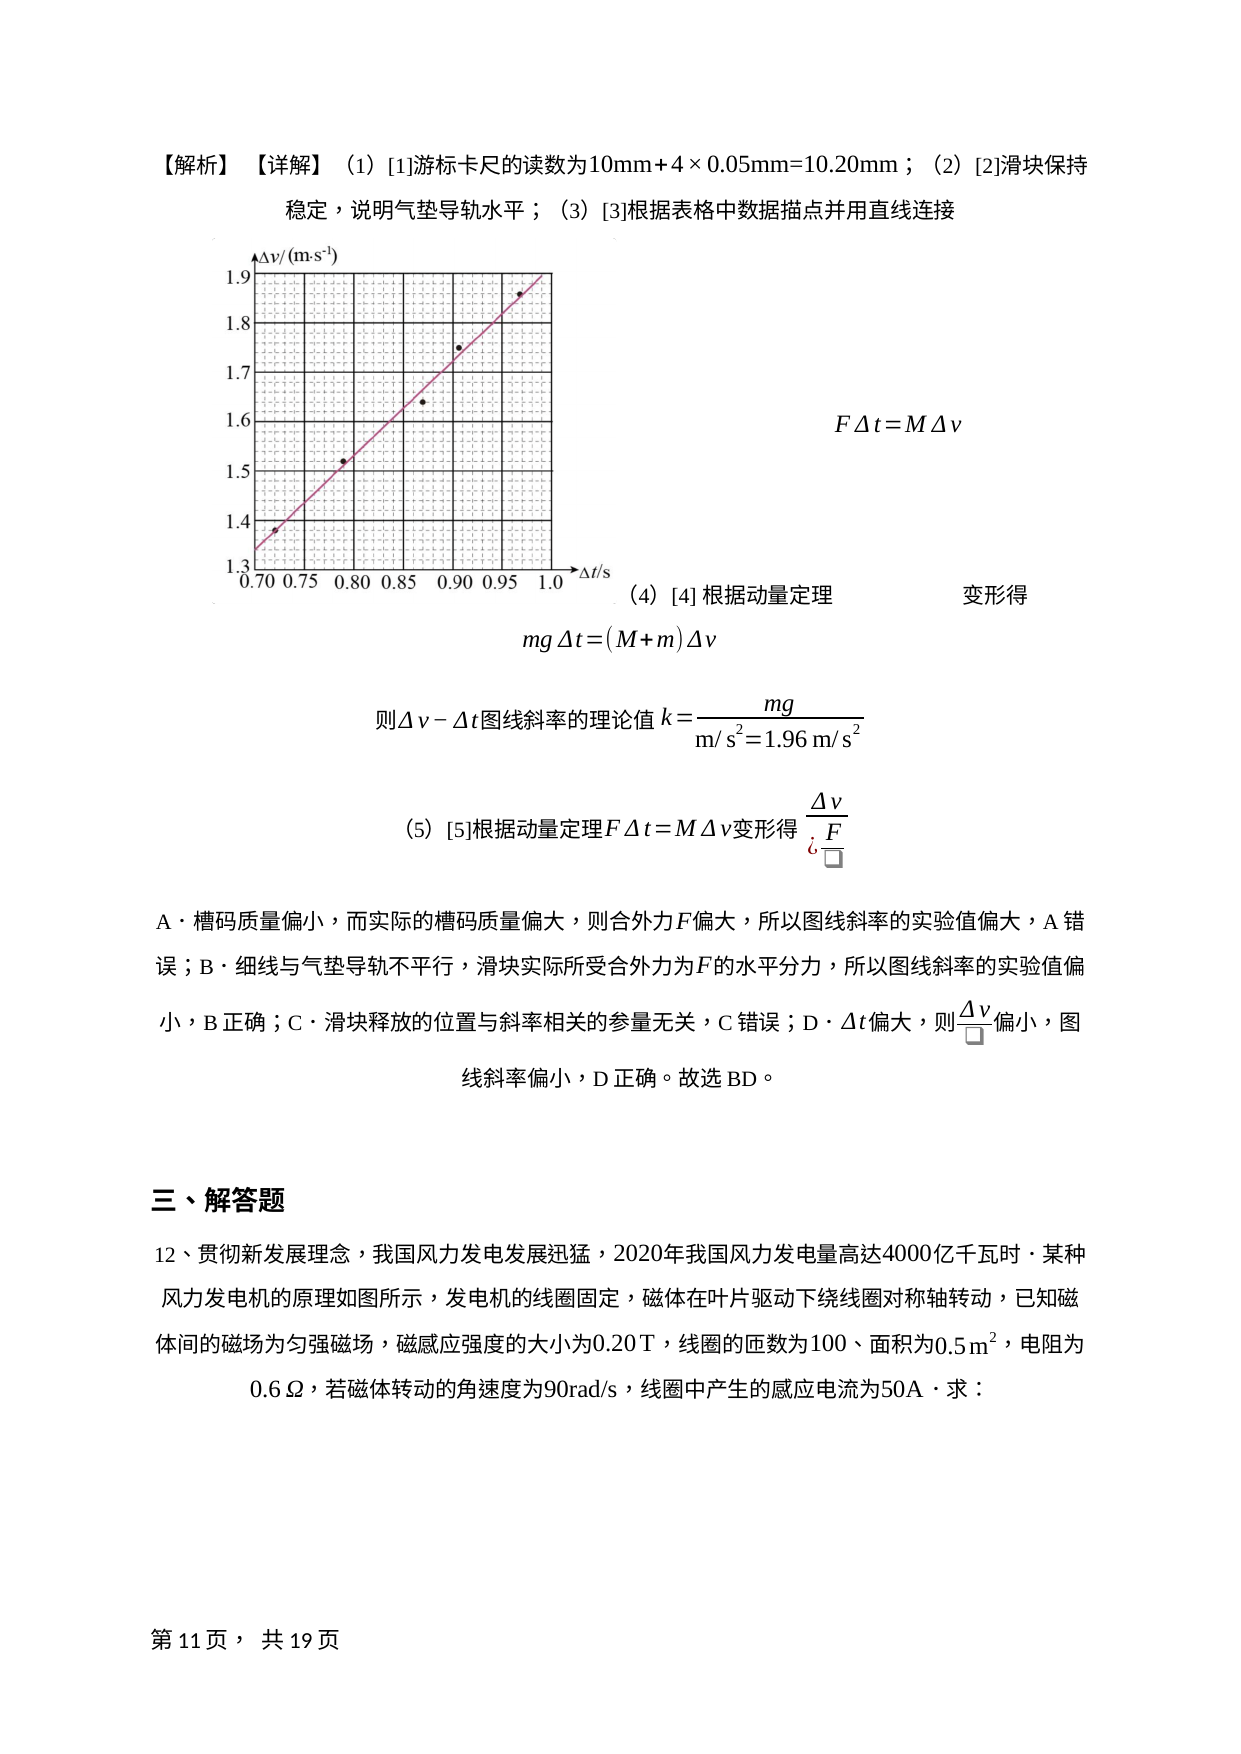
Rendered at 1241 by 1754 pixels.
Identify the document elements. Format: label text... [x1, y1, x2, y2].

text A．槽码质量偏小，而实际的槽码质量偏大，则合外力偏大，所以图线斜率的实验值偏大，A错误；B．细线与气垫导轨不平行，滑块实际所受合外力为的水平分力，所以图线斜率的实验值偏小，B正确；C．滑块释放的位置与斜率相关的参量无关，C错误；D．偏大，则偏小，图线斜率偏小，D正确。故选BD。 [150, 906, 1090, 1092]
text 则图线斜率的理论值 [150, 689, 1090, 752]
text 12、贯彻新发展理念，我国风力发电发展迅猛，年我国风力发电量高达亿千瓦时．某种风力发电机的原理如图所示，发电机的线圈固定，磁体在叶片驱动下绕线圈对称轴转动，已知磁体间的磁场为匀强磁场，磁感应强度的大小为，线圈的匝数为、面积为，电阻为，若磁体转动的角速度为，线圈中产生的感应电流为．求： [150, 1239, 1090, 1404]
picture [212, 238, 617, 604]
text 三、解答题 [150, 1181, 1090, 1218]
text （5）[5]根据动量定理变形得 [150, 787, 1090, 871]
